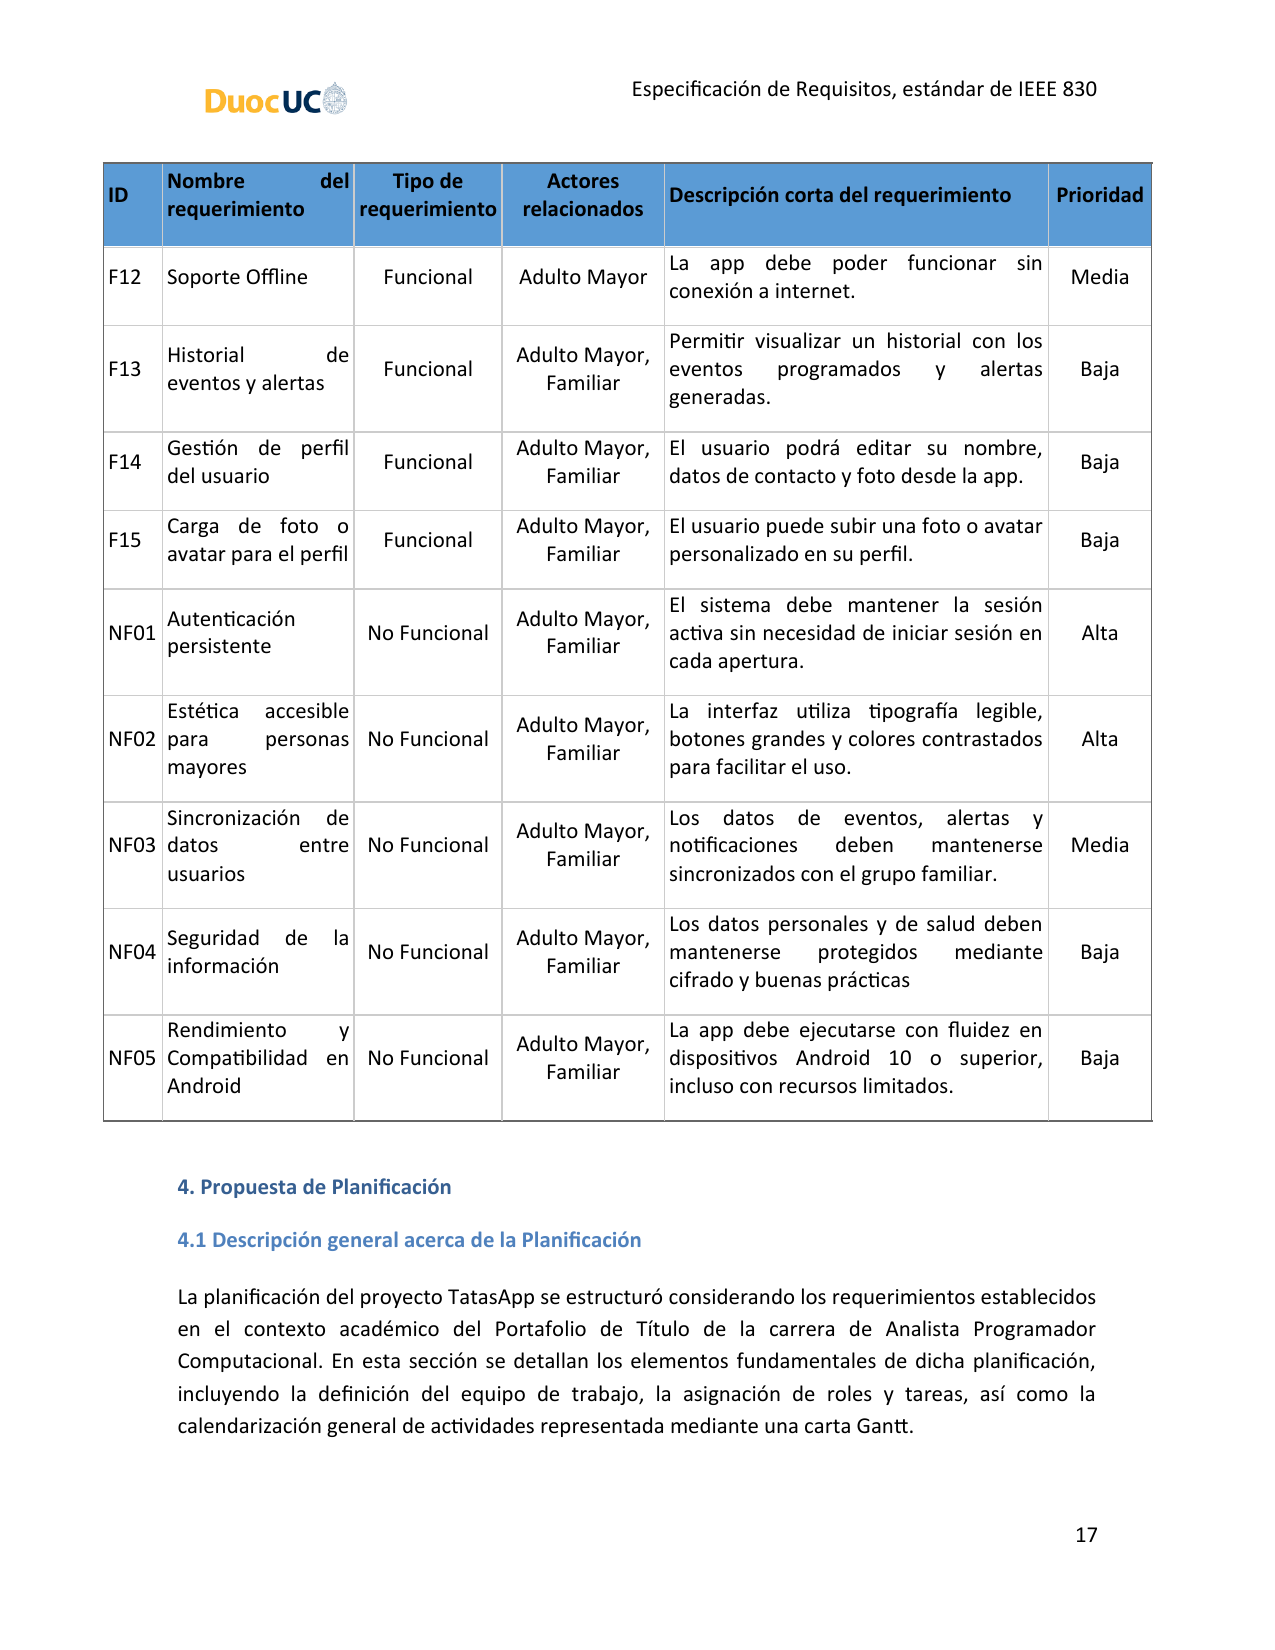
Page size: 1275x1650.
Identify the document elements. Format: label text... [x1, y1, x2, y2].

table_header ID [104, 164, 162, 246]
table_header Descripción corta del requerimiento [665, 164, 1048, 246]
table_header Prioridad [1049, 164, 1151, 246]
table_cell F15 [104, 511, 162, 588]
table_cell Funcional [355, 433, 501, 510]
table_cell NF05 [104, 1016, 162, 1120]
table_cell Funcional [355, 248, 501, 325]
table_cell Gestión de perfil del usuario [163, 433, 353, 510]
table_cell Baja [1049, 909, 1151, 1014]
subtitle 4.1 Descripción general acerca de la Planificación [177, 1225, 1098, 1253]
table_cell Adulto Mayor, Familiar [503, 590, 664, 694]
table_cell Los datos personales y de salud deben mantenerse protegidos mediante cifrado y buenas prácticas [665, 909, 1048, 1014]
table_cell Adulto Mayor, Familiar [503, 511, 664, 588]
table_cell Los datos de eventos, alertas y notificaciones deben mantenerse sincronizados con el grupo familiar. [665, 803, 1048, 907]
table_cell F12 [104, 248, 162, 325]
table_cell Estética accesible para personas mayores [163, 696, 353, 801]
table_cell Alta [1049, 590, 1151, 694]
table_cell El usuario puede subir una foto o avatar personalizado en su perfil. [665, 511, 1048, 588]
table_cell Permitir visualizar un historial con los eventos programados y alertas generadas. [665, 326, 1048, 431]
table_cell Adulto Mayor [503, 248, 664, 325]
table_cell Baja [1049, 433, 1151, 510]
table_cell Autenticación persistente [163, 590, 353, 694]
table_cell Carga de foto o avatar para el perfil [163, 511, 353, 588]
table_cell Historial de eventos y alertas [163, 326, 353, 431]
table_cell Adulto Mayor, Familiar [503, 909, 664, 1014]
table_cell Adulto Mayor, Familiar [503, 326, 664, 431]
table_cell Alta [1049, 696, 1151, 801]
table_cell No Funcional [355, 909, 501, 1014]
table_cell Adulto Mayor, Familiar [503, 803, 664, 907]
table_cell F13 [104, 326, 162, 431]
table_cell No Funcional [355, 590, 501, 694]
table_header Nombre del requerimiento [163, 164, 353, 246]
table_cell La app debe poder funcionar sin conexión a internet. [665, 248, 1048, 325]
text La planificación del proyecto TatasApp se estructuró considerando los requerimientos establecidos en el contexto académico del Portafolio de Título de la carrera de Analista Programador Computacional. En esta sección se detallan los elementos fundamentales de dicha planificación, incluyendo la definición del equipo de trabajo, la asignación de roles y tareas, así como la calendarización general de actividades representada mediante una carta Gantt. [177, 1282, 1098, 1439]
table_cell Funcional [355, 511, 501, 588]
table_cell La app debe ejecutarse con fluidez en dispositivos Android 10 o superior, incluso con recursos limitados. [665, 1016, 1048, 1120]
table_cell Sincronización de datos entre usuarios [163, 803, 353, 907]
table_header Actores relacionados [503, 164, 664, 246]
table_cell El sistema debe mantener la sesión activa sin necesidad de iniciar sesión en cada apertura. [665, 590, 1048, 694]
table_cell No Funcional [355, 696, 501, 801]
table_cell Media [1049, 248, 1151, 325]
table_cell No Funcional [355, 1016, 501, 1120]
table_cell Adulto Mayor, Familiar [503, 433, 664, 510]
table_cell El usuario podrá editar su nombre, datos de contacto y foto desde la app. [665, 433, 1048, 510]
table_cell F14 [104, 433, 162, 510]
table_cell Funcional [355, 326, 501, 431]
table_cell NF03 [104, 803, 162, 907]
table_cell Adulto Mayor, Familiar [503, 1016, 664, 1120]
table_cell Soporte Offline [163, 248, 353, 325]
table_cell Baja [1049, 511, 1151, 588]
table_cell No Funcional [355, 803, 501, 907]
table_header Tipo de requerimiento [355, 164, 501, 246]
table_cell NF01 [104, 590, 162, 694]
table_cell Seguridad de la información [163, 909, 353, 1014]
table_cell Media [1049, 803, 1151, 907]
table_cell Adulto Mayor, Familiar [503, 696, 664, 801]
table_cell Baja [1049, 326, 1151, 431]
table_cell Baja [1049, 1016, 1151, 1120]
subtitle 4. Propuesta de Planificación [177, 1172, 1098, 1200]
table_cell NF02 [104, 696, 162, 801]
table_cell NF04 [104, 909, 162, 1014]
table_cell La interfaz utiliza tipografía legible, botones grandes y colores contrastados para facilitar el uso. [665, 696, 1048, 801]
table_cell Rendimiento y Compatibilidad en Android [163, 1016, 353, 1120]
picture [198, 78, 352, 117]
